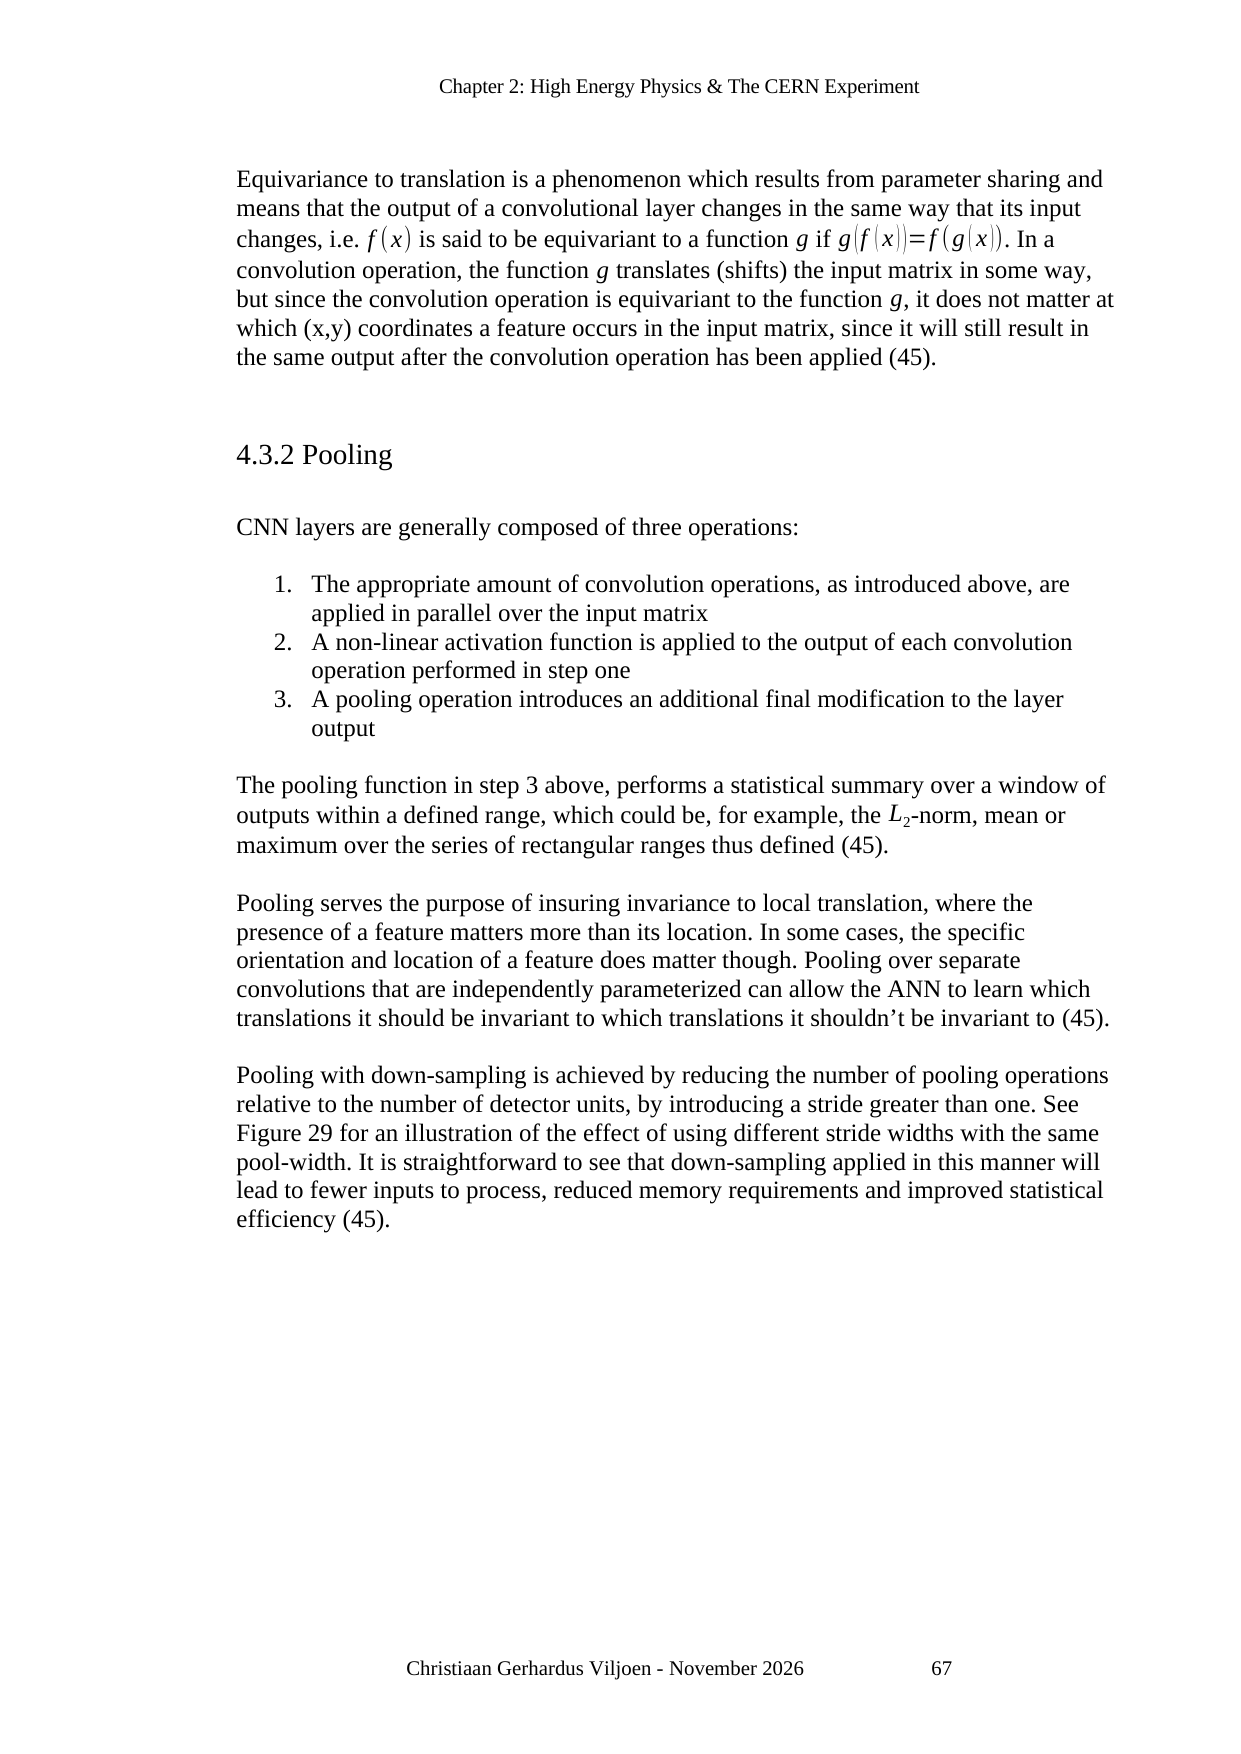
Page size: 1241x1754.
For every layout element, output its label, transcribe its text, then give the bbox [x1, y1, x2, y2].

list The appropriate amount of convolution operations, as introduced above, are applied in parallel over the input matrix [274, 569, 1122, 627]
subtitle Pooling [236, 437, 1122, 470]
text The pooling function in step 3 above, performs a statistical summary over a window of outputs within a defined range, which could be, for example, the -norm, mean or maximum over the series of rectangular ranges thus defined . [236, 770, 1122, 859]
list A non-linear activation function is applied to the output of each convolution operation performed in step one [274, 627, 1122, 684]
text Pooling serves the purpose of insuring invariance to local translation, where the presence of a feature matters more than its location. In some cases, the specific orientation and location of a feature does matter though. Pooling over separate convolutions that are independently parameterized can allow the ANN to learn which translations it should be invariant to which translations it shouldn’t be invariant to . [236, 888, 1122, 1032]
list A pooling operation introduces an additional final modification to the layer output [274, 684, 1122, 742]
text Equivariance to translation is a phenomenon which results from parameter sharing and means that the output of a convolutional layer changes in the same way that its input changes, i.e. is said to be equivariant to a function if . In a convolution operation, the function translates (shifts) the input matrix in some way, but since the convolution operation is equivariant to the function , it does not matter at which (x,y) coordinates a feature occurs in the input matrix, since it will still result in the same output after the convolution operation has been applied . [236, 164, 1122, 371]
text Pooling with down-sampling is achieved by reducing the number of pooling operations relative to the number of detector units, by introducing a stride greater than one. See Figure 29 for an illustration of the effect of using different stride widths with the same pool-width. It is straightforward to see that down-sampling applied in this manner will lead to fewer inputs to process, reduced memory requirements and improved statistical efficiency . [236, 1061, 1122, 1233]
text CNN layers are generally composed of three operations: [236, 512, 1122, 540]
